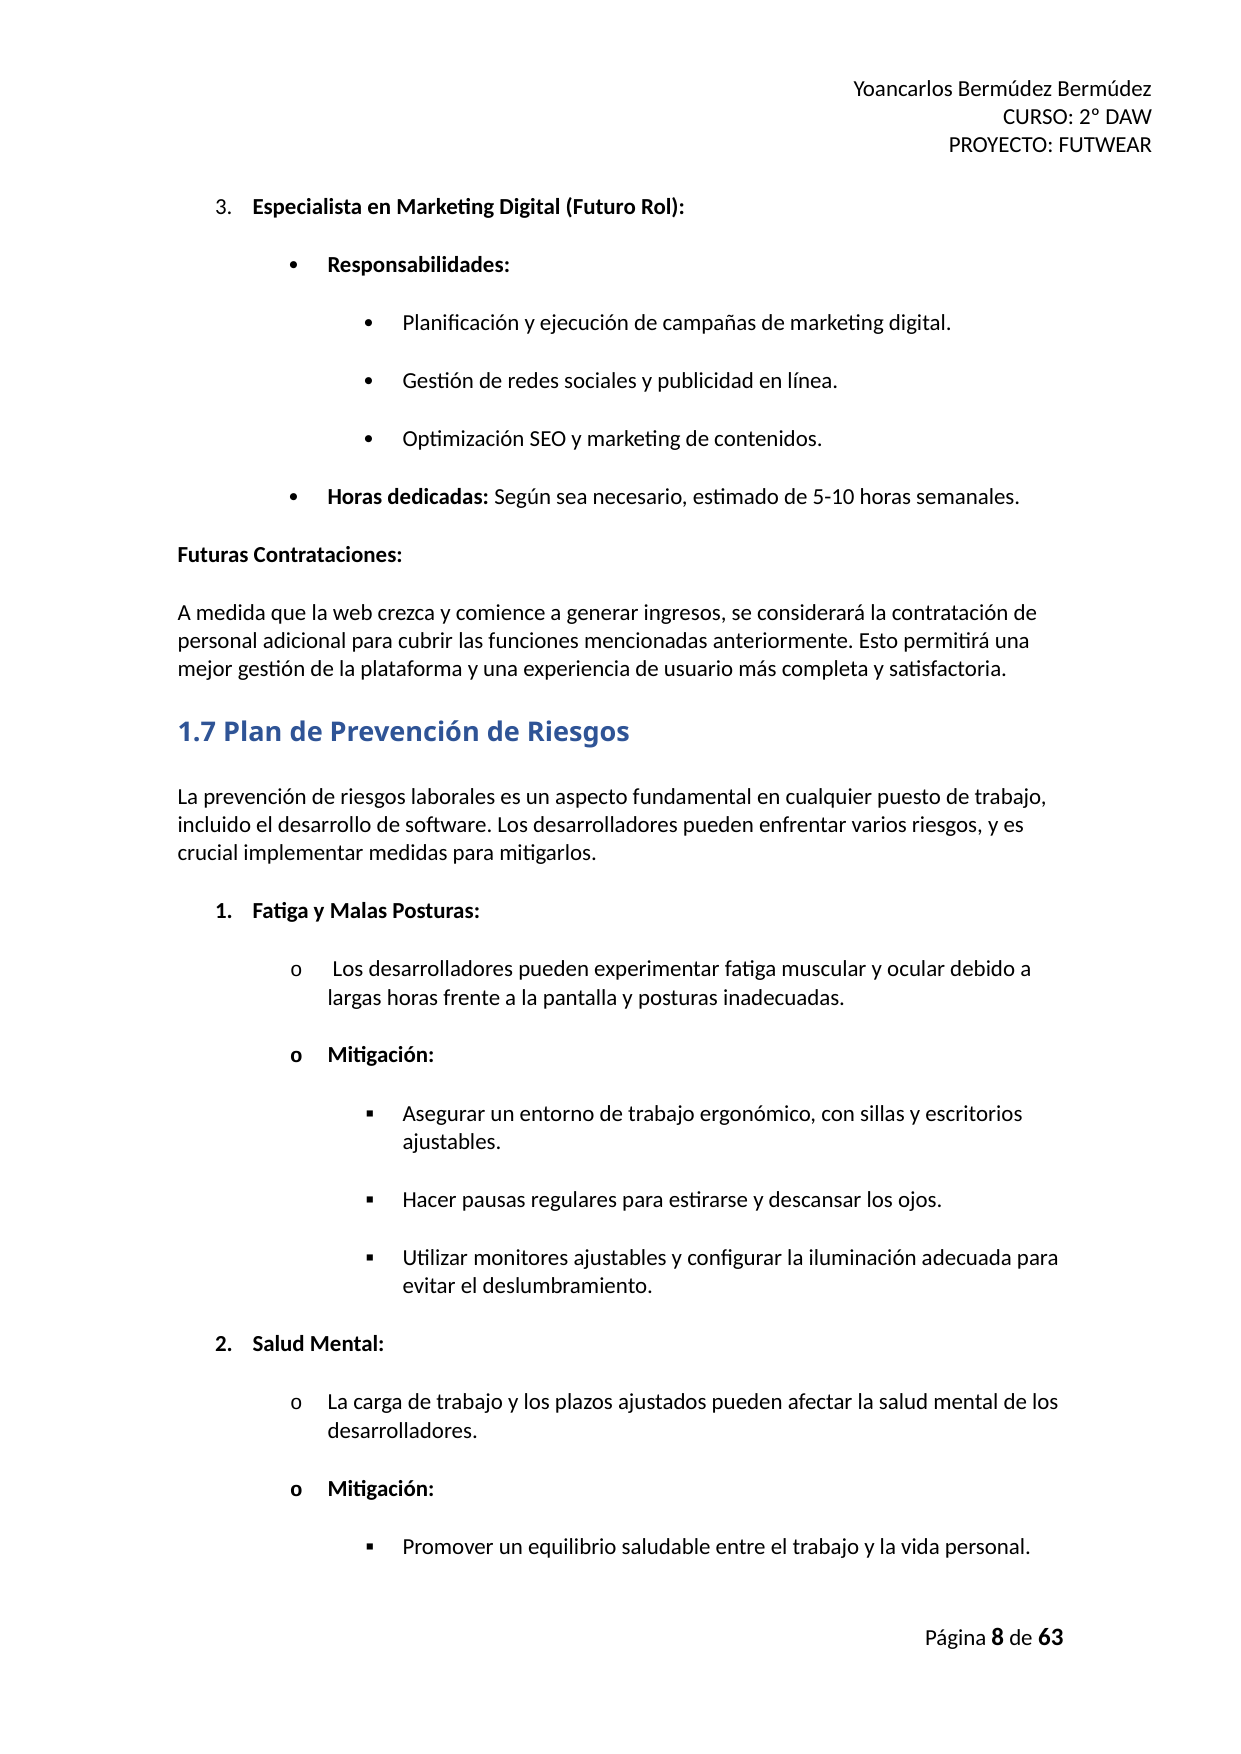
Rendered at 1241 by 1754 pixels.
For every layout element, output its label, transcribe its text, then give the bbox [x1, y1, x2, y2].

list Horas dedicadas: Según sea necesario, estimado de 5-10 horas semanales. [290, 482, 1063, 510]
text Futuras Contrataciones: [177, 540, 1063, 568]
list Gestión de redes sociales y publicidad en línea. [365, 366, 1063, 394]
list Mitigación: [290, 1474, 1063, 1502]
list Planificación y ejecución de campañas de marketing digital. [365, 308, 1063, 336]
list Mitigación: [290, 1041, 1063, 1069]
list Hacer pausas regulares para estirarse y descansar los ojos. [365, 1185, 1063, 1213]
list La carga de trabajo y los plazos ajustados pueden afectar la salud mental de los desarrolladores. [290, 1387, 1063, 1444]
subtitle 1.7 Plan de Prevención de Riesgos [177, 712, 1063, 749]
list Los desarrolladores pueden experimentar fatiga muscular y ocular debido a largas horas frente a la pantalla y posturas inadecuadas. [290, 954, 1063, 1011]
list Responsabilidades: [290, 250, 1063, 278]
list Fatiga y Malas Posturas: [215, 896, 1063, 924]
list Salud Mental: [215, 1329, 1063, 1357]
text A medida que la web crezca y comience a generar ingresos, se considerará la contratación de personal adicional para cubrir las funciones mencionadas anteriormente. Esto permitirá una mejor gestión de la plataforma y una experiencia de usuario más completa y satisfactoria. [177, 598, 1063, 682]
list Optimización SEO y marketing de contenidos. [365, 424, 1063, 452]
list Promover un equilibrio saludable entre el trabajo y la vida personal. [365, 1532, 1063, 1560]
list Utilizar monitores ajustables y configurar la iluminación adecuada para evitar el deslumbramiento. [365, 1243, 1063, 1299]
list Asegurar un entorno de trabajo ergonómico, con sillas y escritorios ajustables. [365, 1099, 1063, 1155]
text La prevención de riesgos laborales es un aspecto fundamental en cualquier puesto de trabajo, incluido el desarrollo de software. Los desarrolladores pueden enfrentar varios riesgos, y es crucial implementar medidas para mitigarlos. [177, 782, 1063, 866]
list Especialista en Marketing Digital (Futuro Rol): [215, 192, 1063, 220]
